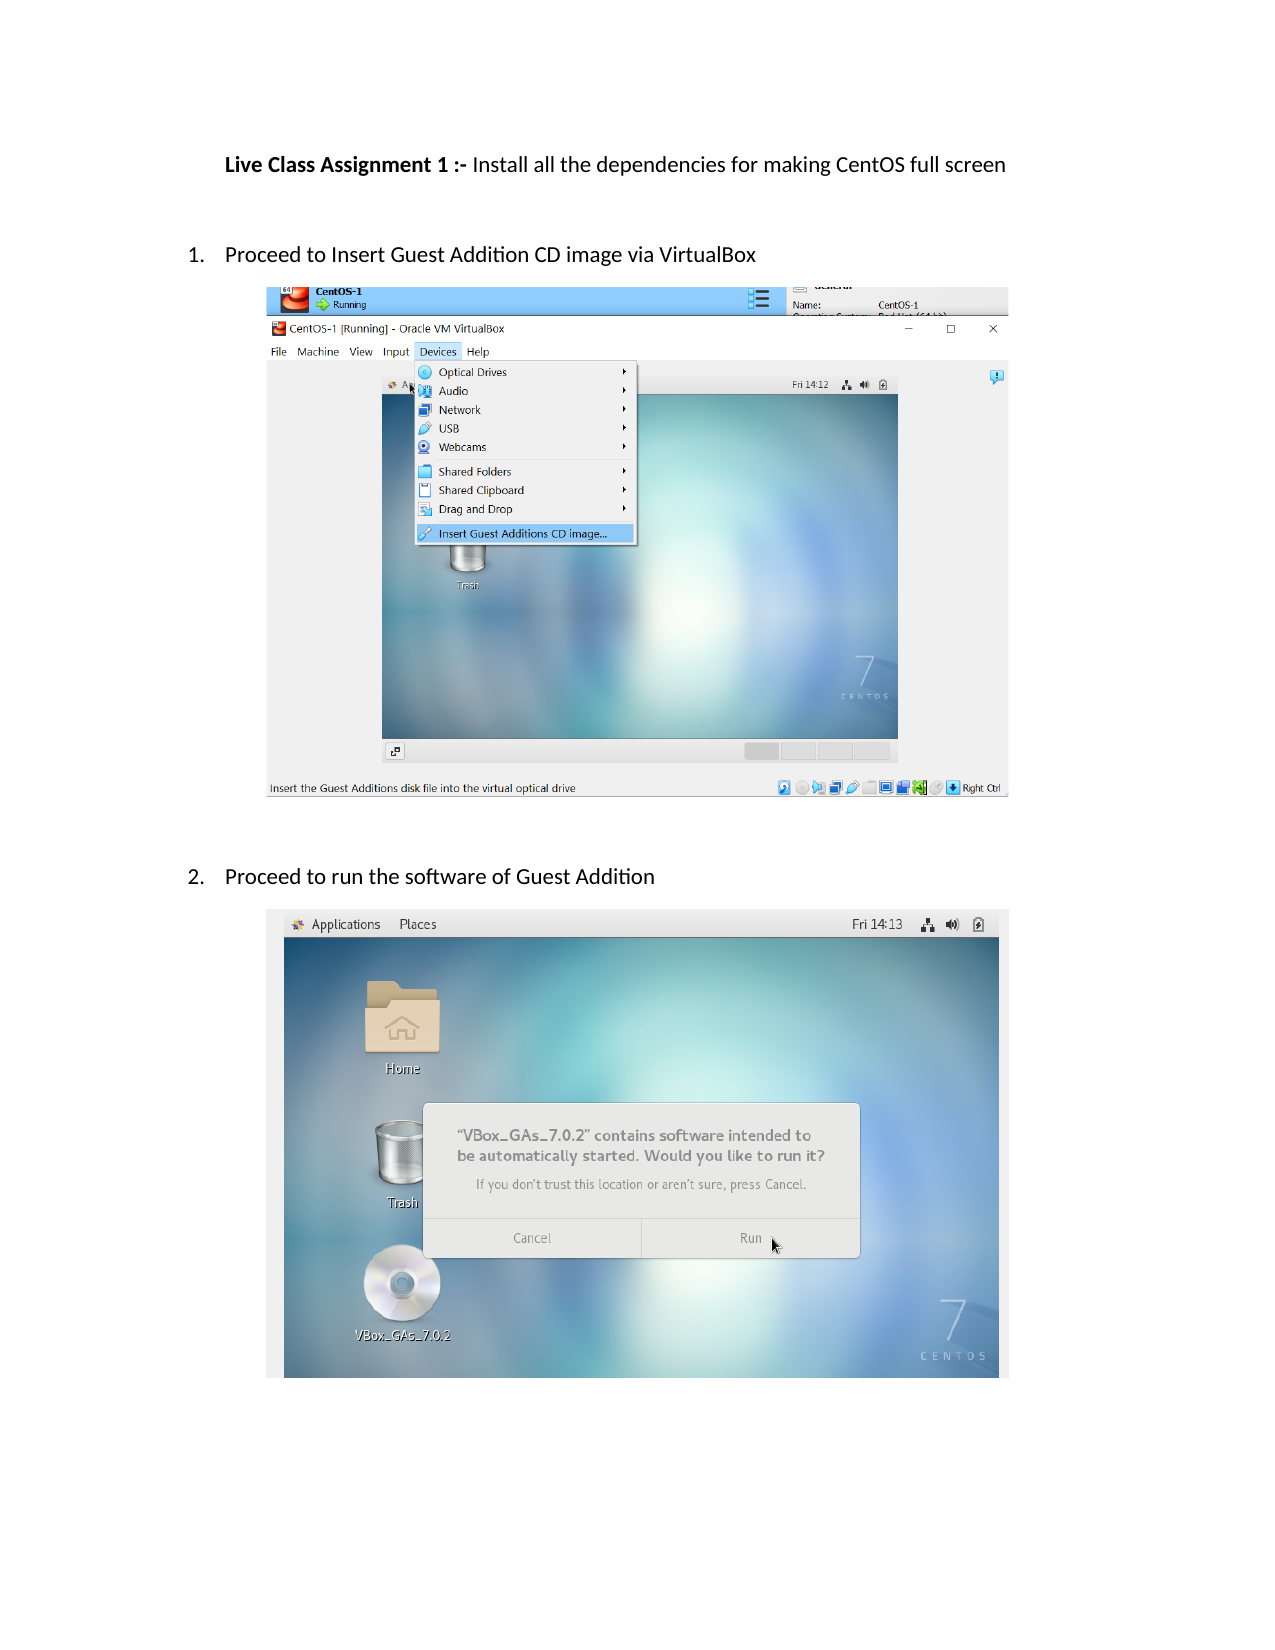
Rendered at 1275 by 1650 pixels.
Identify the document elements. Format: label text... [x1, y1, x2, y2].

list Live Class Assignment 1 :- Install all the dependencies for making CentOS full screen [225, 150, 1125, 208]
picture [266, 287, 1009, 797]
list Proceed to Insert Guest Addition CD image via VirtualBox [187, 241, 1125, 269]
picture [265, 909, 1010, 1378]
list Proceed to run the software of Guest Addition [187, 862, 1125, 890]
